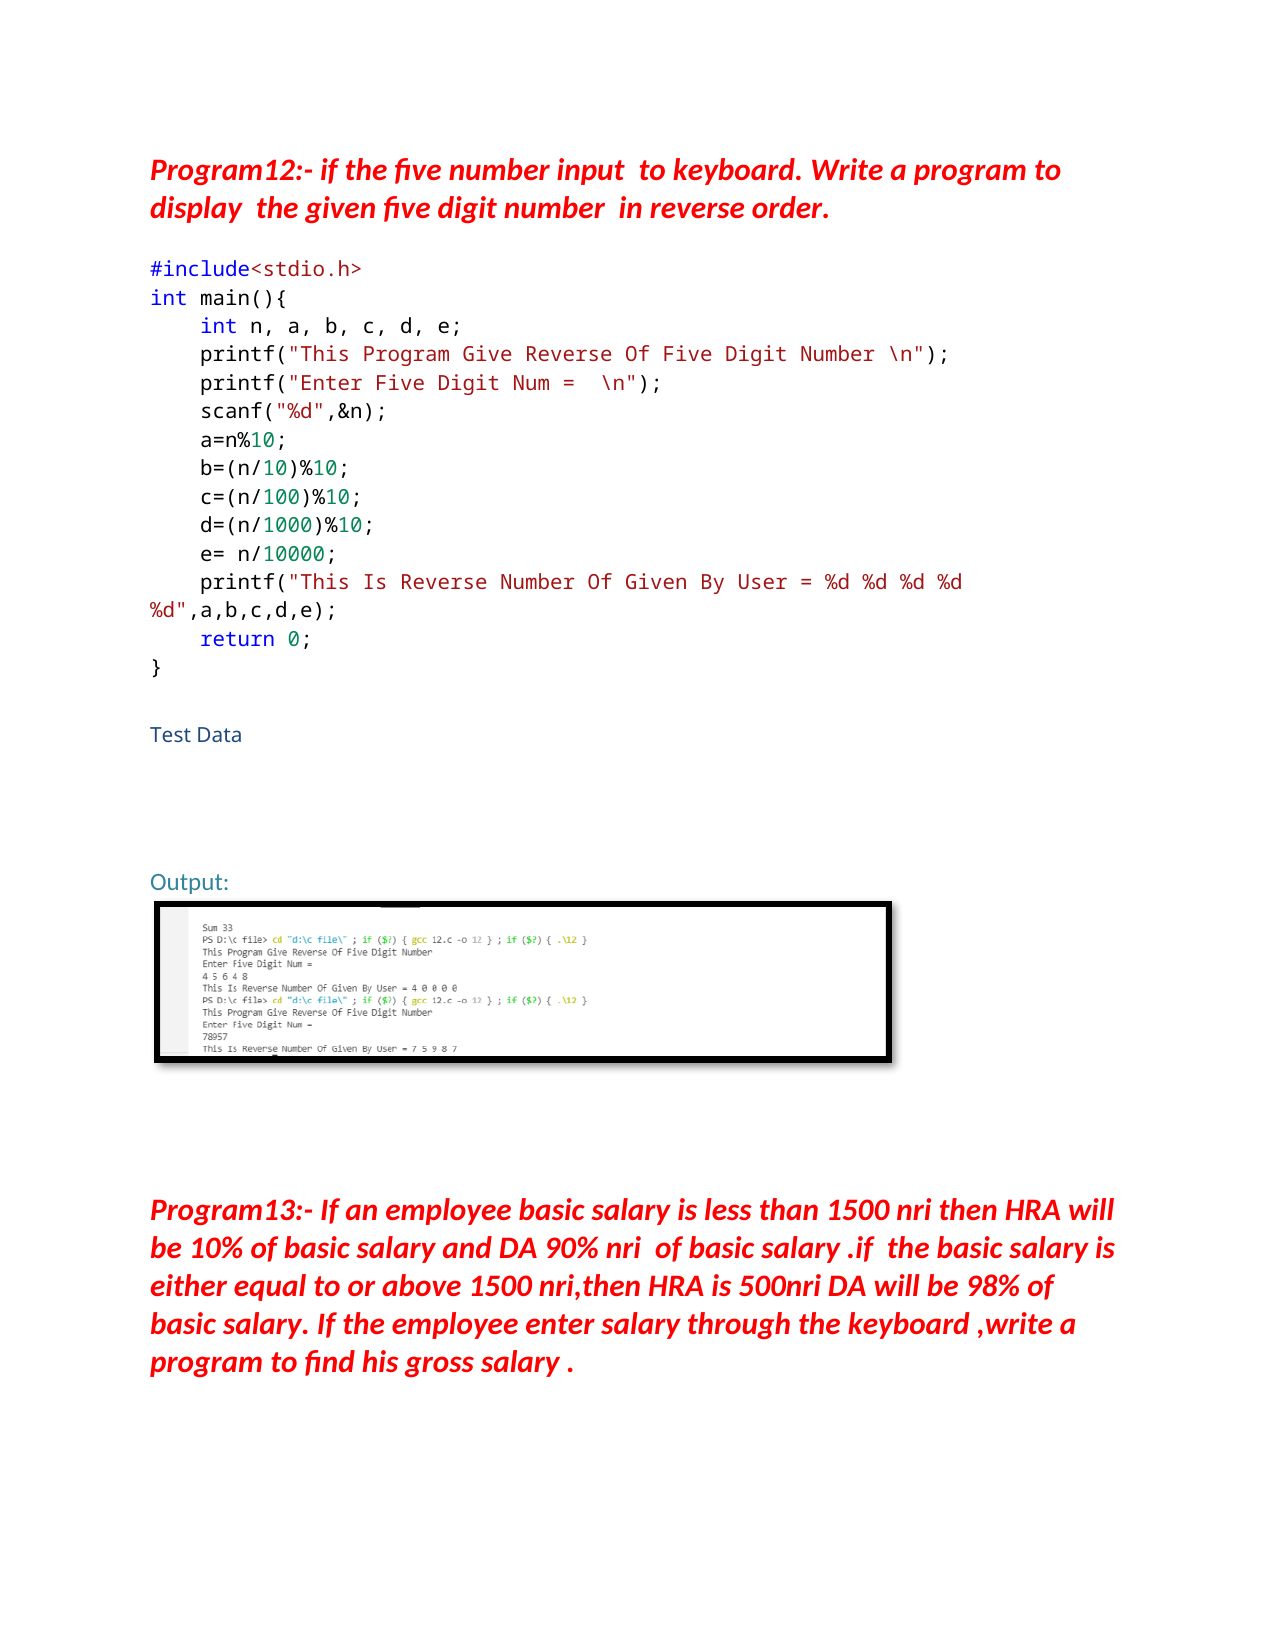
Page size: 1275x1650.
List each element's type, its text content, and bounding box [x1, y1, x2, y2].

text #include<stdio.h> [150, 254, 1125, 283]
text a=n%10; [150, 425, 1125, 453]
text Output: [150, 866, 1125, 897]
text Program13:- If an employee basic salary is less than 1500 nri then HRA will be 10% of basic salary and DA 90% nri of basic salary .if the basic salary is either equal to or above 1500 nri,then HRA is 500nri DA will be 98% of basic salary. If the employee enter salary through the keyboard ,write a program to find his gross salary . [150, 1190, 1125, 1381]
text printf("Enter Five Digit Num = \n"); [150, 368, 1125, 396]
text return 0; [150, 624, 1125, 652]
text c=(n/100)%10; [150, 482, 1125, 510]
text Program12:- if the five number input to keyboard. Write a program to display the given five digit number in reverse order. [150, 150, 1125, 226]
picture [160, 907, 886, 1056]
text printf("This Program Give Reverse Of Five Digit Number \n"); [150, 339, 1125, 368]
text int n, a, b, c, d, e; [150, 311, 1125, 339]
text d=(n/1000)%10; [150, 510, 1125, 539]
text b=(n/10)%10; [150, 453, 1125, 482]
text Test Data [150, 721, 1125, 749]
text e= n/10000; [150, 539, 1125, 567]
text printf("This Is Reverse Number Of Given By User = %d %d %d %d %d",a,b,c,d,e); [150, 567, 1125, 624]
text scanf("%d",&n); [150, 396, 1125, 425]
text int main(){ [150, 283, 1125, 311]
text } [150, 652, 1125, 681]
